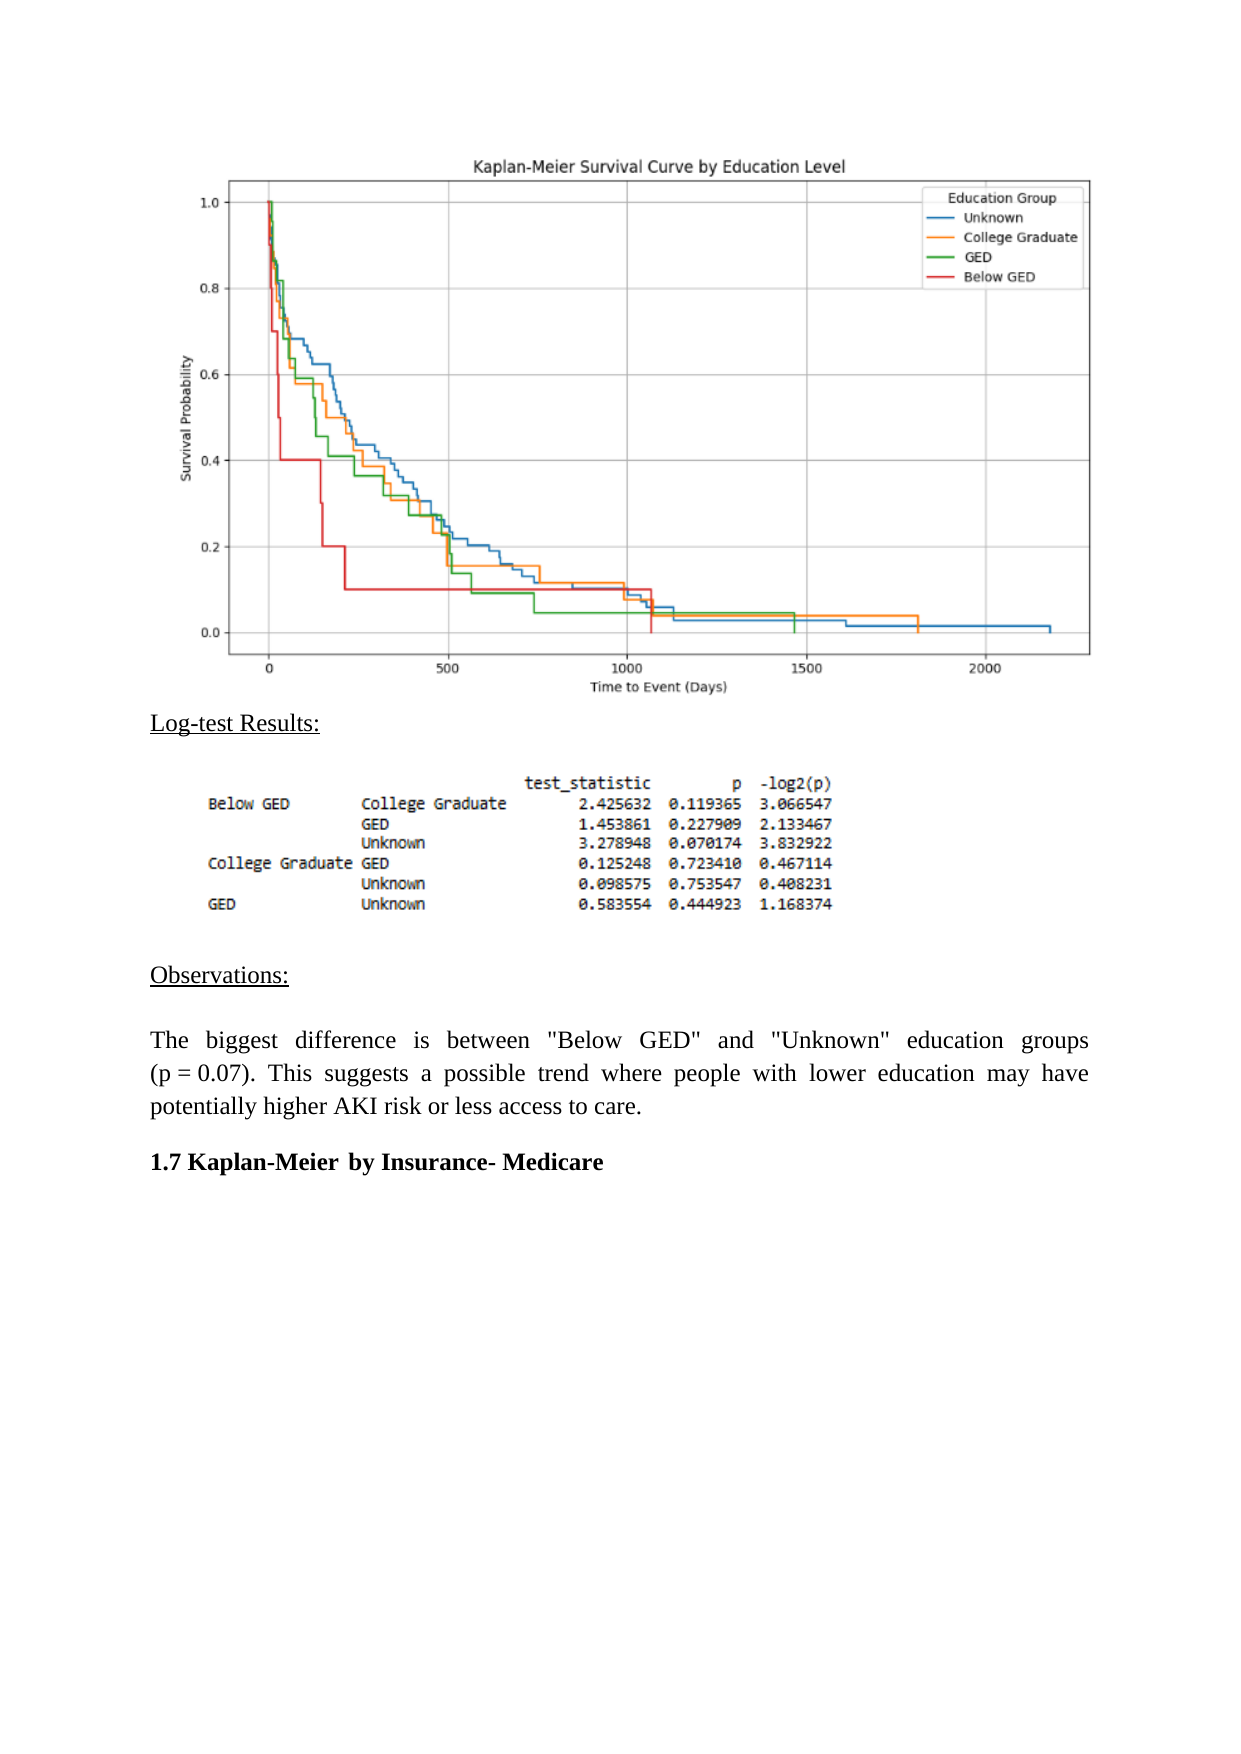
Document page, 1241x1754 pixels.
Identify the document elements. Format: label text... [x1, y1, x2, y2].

text Log-test Results: [150, 150, 1090, 736]
text The biggest difference is between "Below GED" and "Unknown" education groups (p = 0.07). This suggests a possible trend where people with lower education may have potentially higher AKI risk or less access to care. [150, 1025, 1090, 1120]
text 1.7 Kaplan-Meier by Insurance- Medicare [150, 1147, 1090, 1175]
text Observations: [150, 960, 1090, 989]
